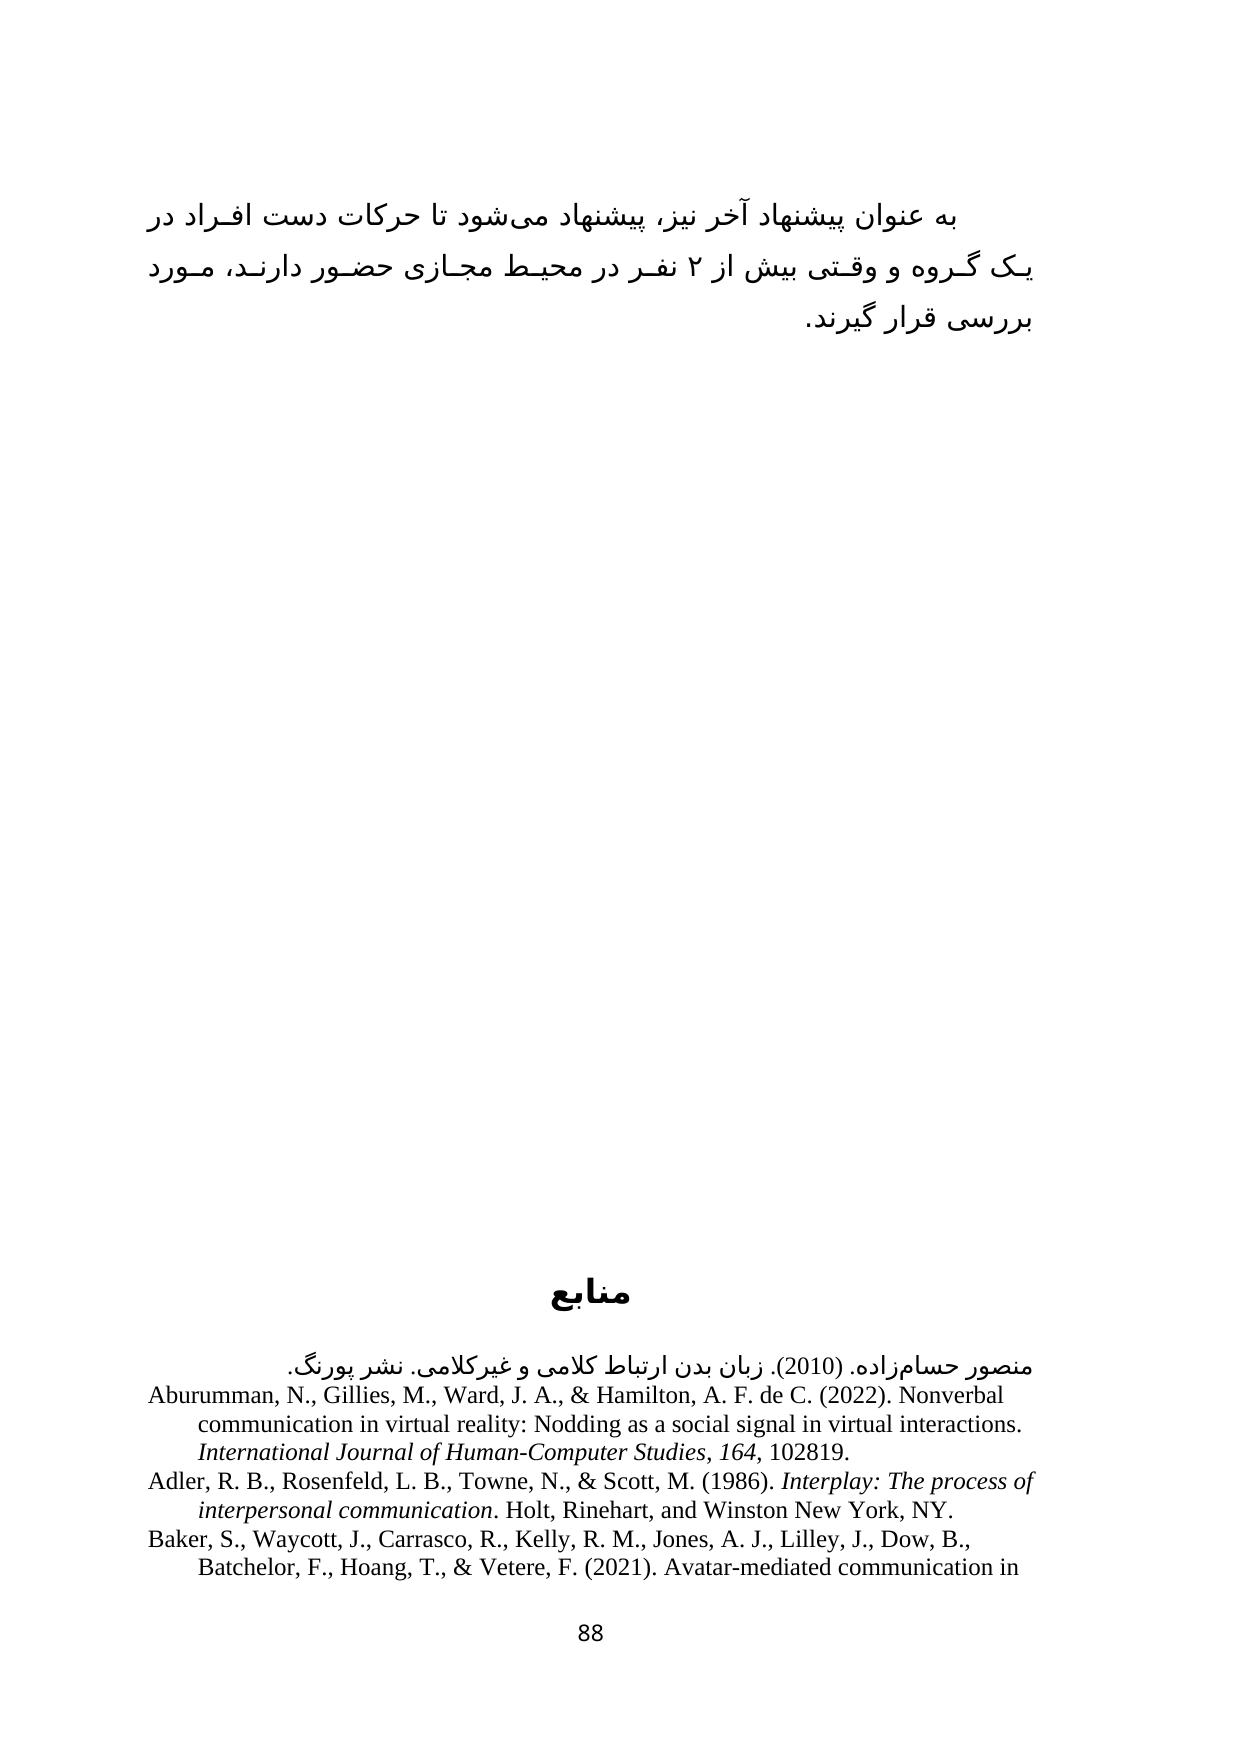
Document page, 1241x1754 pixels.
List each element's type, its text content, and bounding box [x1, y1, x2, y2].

text به عنوان پیشنهاد آخر نیز، پیشنهاد می‌شود تا حرکات دست افراد در یک گروه و وقتی بیش از ۲ نفر در محیط مجازی حضور دارند، مورد بررسی قرار گیرند. [148, 198, 1033, 334]
text منابع [148, 1273, 1033, 1312]
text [148, 1524, 1033, 1581]
text Adler, R. B., Rosenfeld, L. B., Towne, N., & Scott, M. (1986). Interplay: The process of interpersonal communication. Holt, Rinehart, and Winston New York, NY. [148, 1466, 1033, 1524]
text منصور حسام‌زاده. (2010). زبان بدن ارتباط کلامی و غیرکلامی. نشر پورنگ. [148, 1351, 1033, 1380]
text Aburumman, N., Gillies, M., Ward, J. A., & Hamilton, A. F. de C. (2022). Nonverbal communication in virtual reality: Nodding as a social signal in virtual interactions. International Journal of Human-Computer Studies, 164, 102819. [148, 1380, 1033, 1466]
